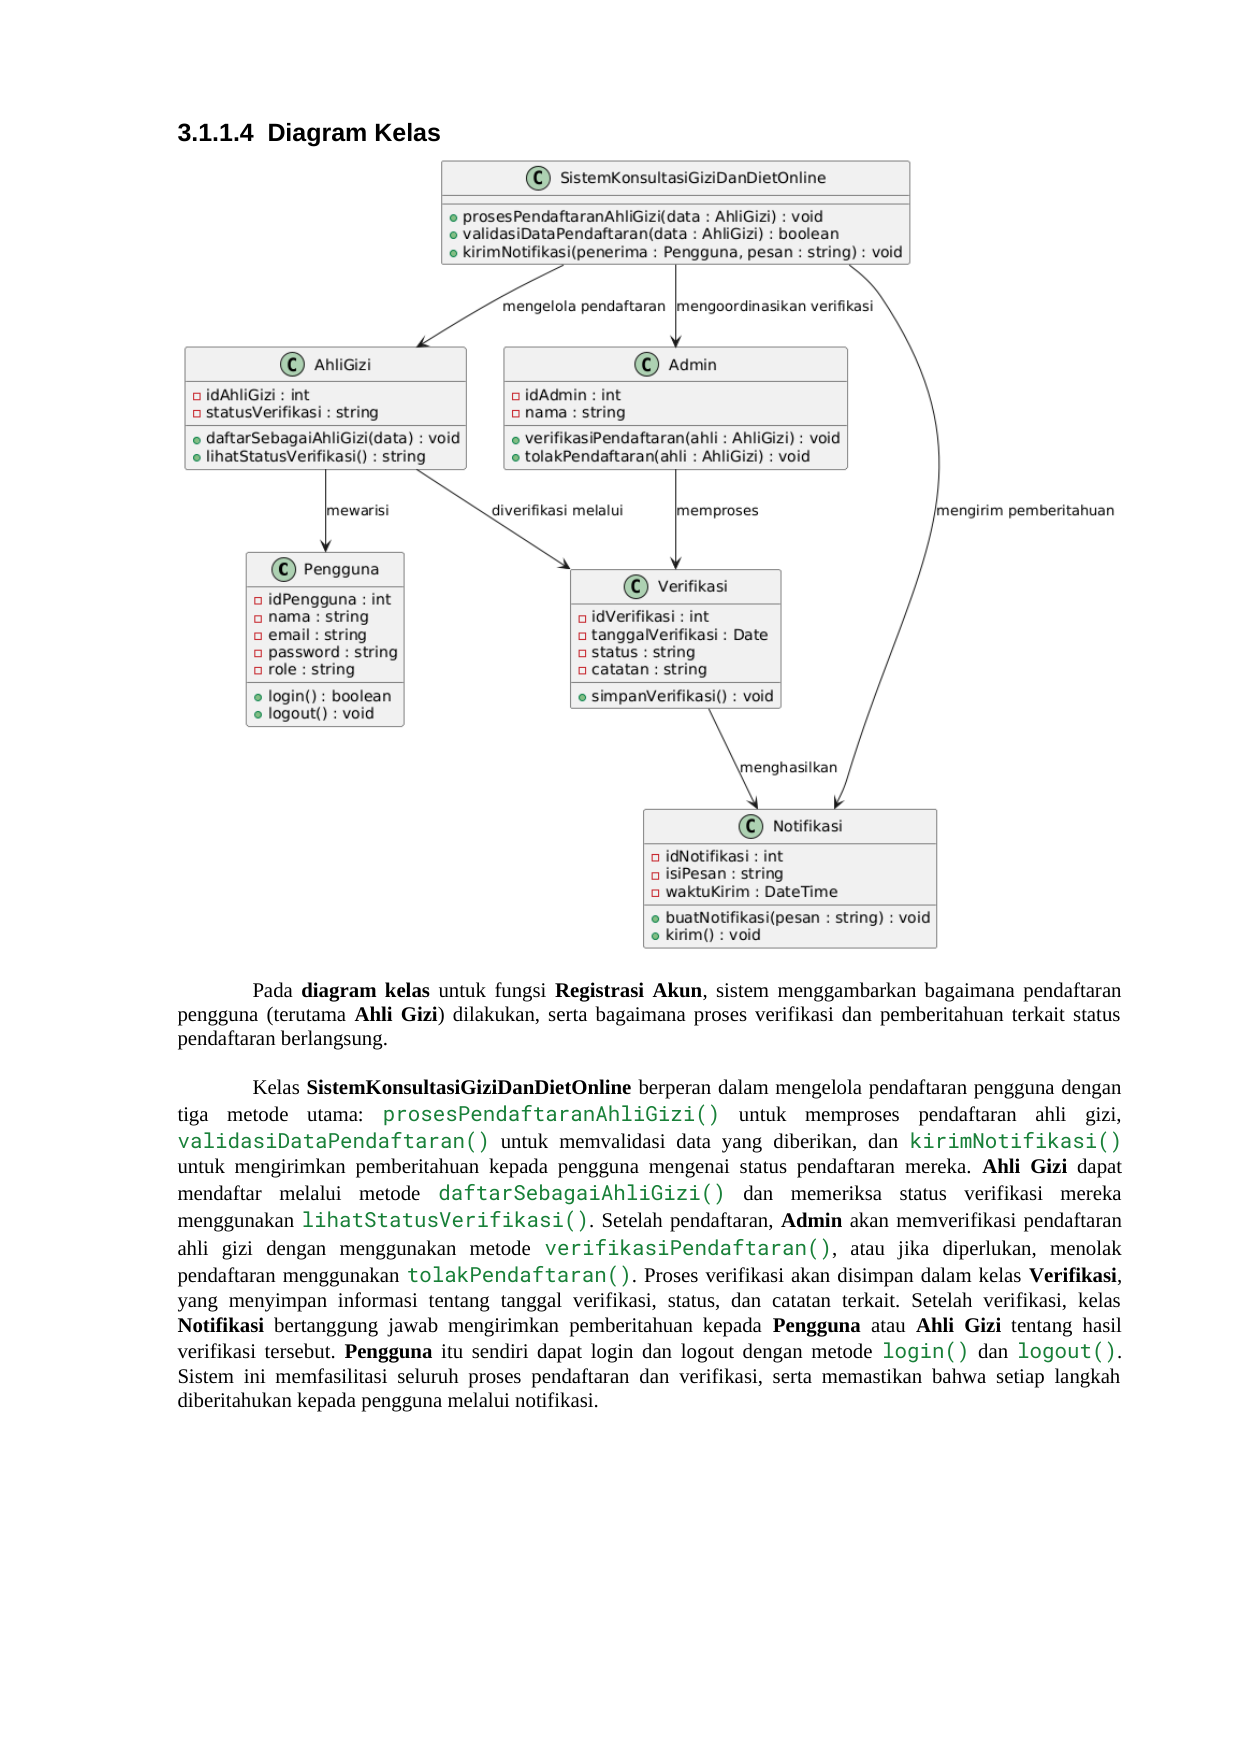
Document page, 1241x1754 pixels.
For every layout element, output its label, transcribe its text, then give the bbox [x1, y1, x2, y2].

subtitle Diagram Kelas [177, 118, 1122, 147]
text Pada diagram kelas untuk fungsi Registrasi Akun, sistem menggambarkan bagaimana pendaftaran pengguna (terutama Ahli Gizi) dilakukan, serta bagaimana proses verifikasi dan pemberitahuan terkait status pendaftaran berlangsung. [177, 978, 1122, 1050]
picture [177, 153, 1122, 954]
text Kelas SistemKonsultasiGiziDanDietOnline berperan dalam mengelola pendaftaran pengguna dengan tiga metode utama: prosesPendaftaranAhliGizi() untuk memproses pendaftaran ahli gizi, validasiDataPendaftaran() untuk memvalidasi data yang diberikan, dan kirimNotifikasi() untuk mengirimkan pemberitahuan kepada pengguna mengenai status pendaftaran mereka. Ahli Gizi dapat mendaftar melalui metode daftarSebagaiAhliGizi() dan memeriksa status verifikasi mereka menggunakan lihatStatusVerifikasi(). Setelah pendaftaran, Admin akan memverifikasi pendaftaran ahli gizi dengan menggunakan metode verifikasiPendaftaran(), atau jika diperlukan, menolak pendaftaran menggunakan tolakPendaftaran(). Proses verifikasi akan disimpan dalam kelas Verifikasi, yang menyimpan informasi tentang tanggal verifikasi, status, dan catatan terkait. Setelah verifikasi, kelas Notifikasi bertanggung jawab mengirimkan pemberitahuan kepada Pengguna atau Ahli Gizi tentang hasil verifikasi tersebut. Pengguna itu sendiri dapat login dan logout dengan metode login() dan logout(). Sistem ini memfasilitasi seluruh proses pendaftaran dan verifikasi, serta memastikan bahwa setiap langkah diberitahukan kepada pengguna melalui notifikasi. [177, 1075, 1122, 1412]
